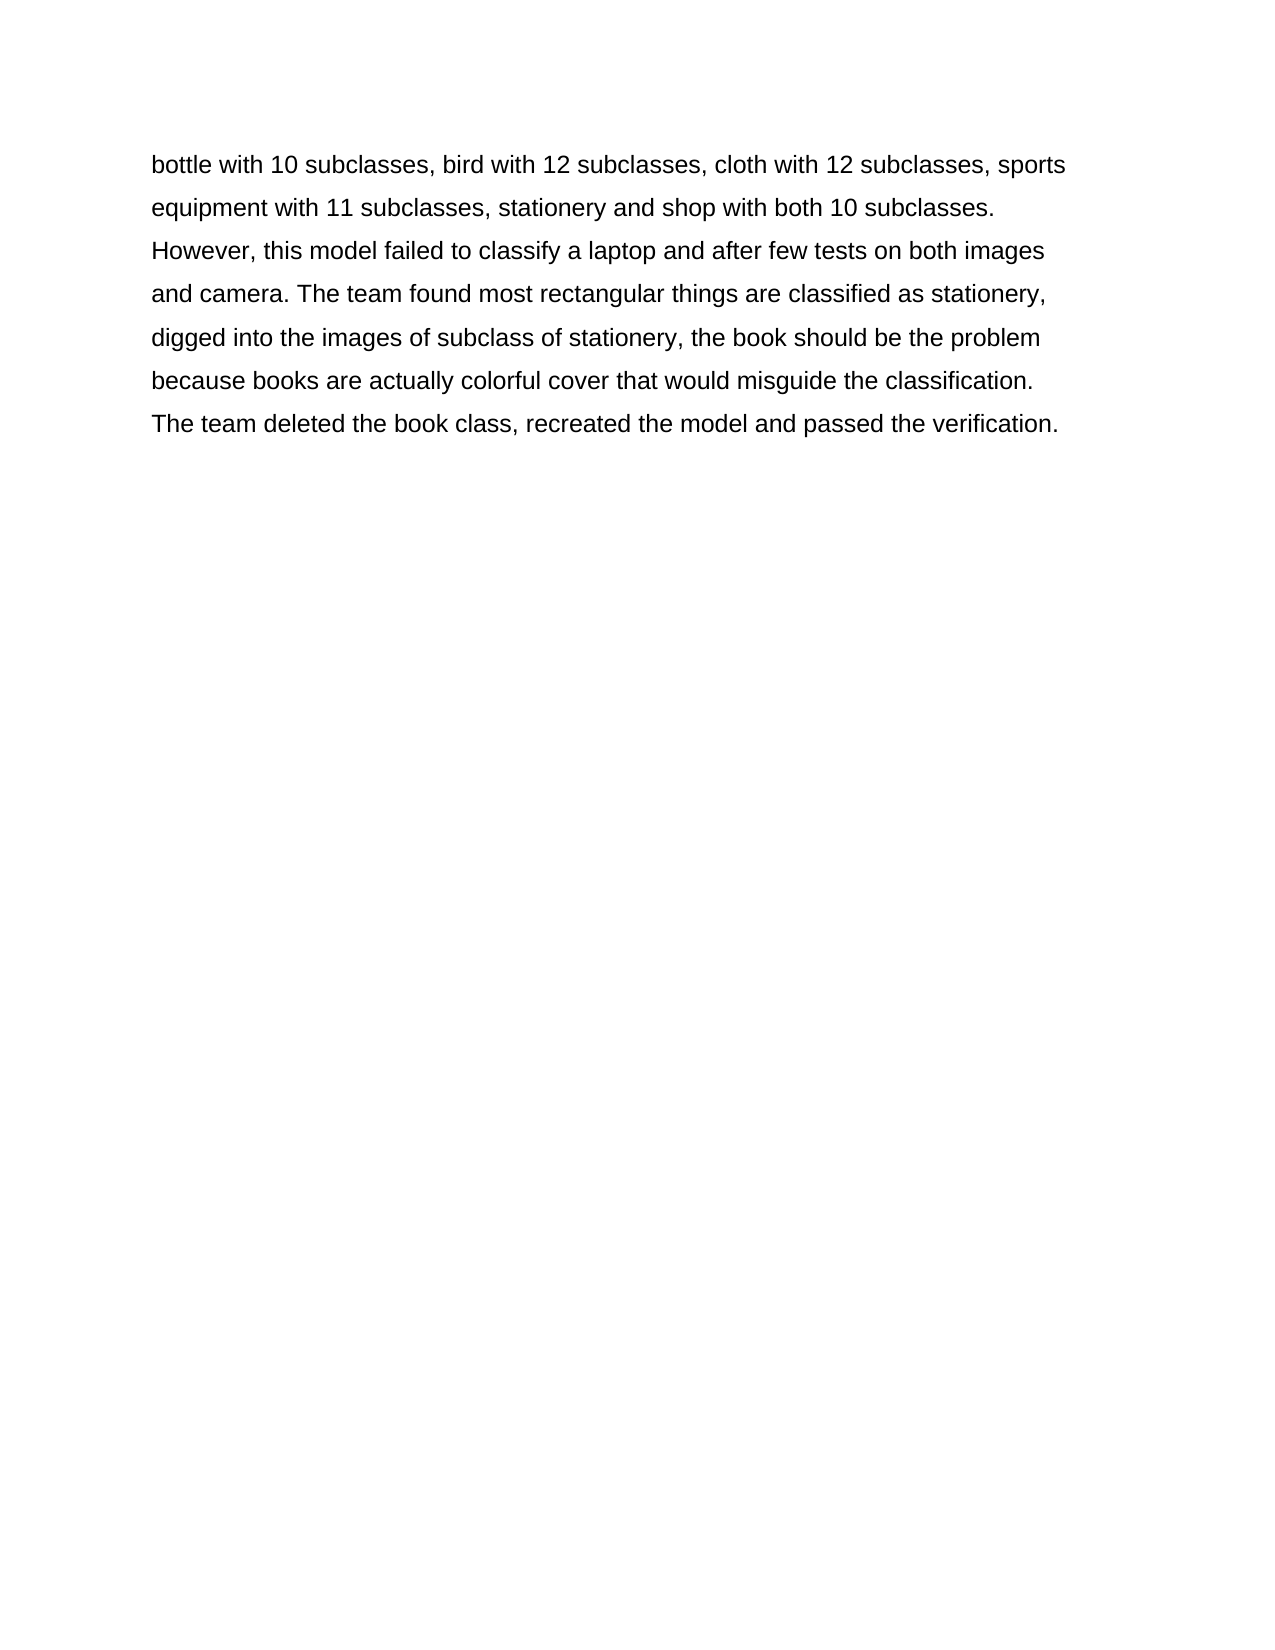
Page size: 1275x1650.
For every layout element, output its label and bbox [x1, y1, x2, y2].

text [151, 150, 1077, 437]
